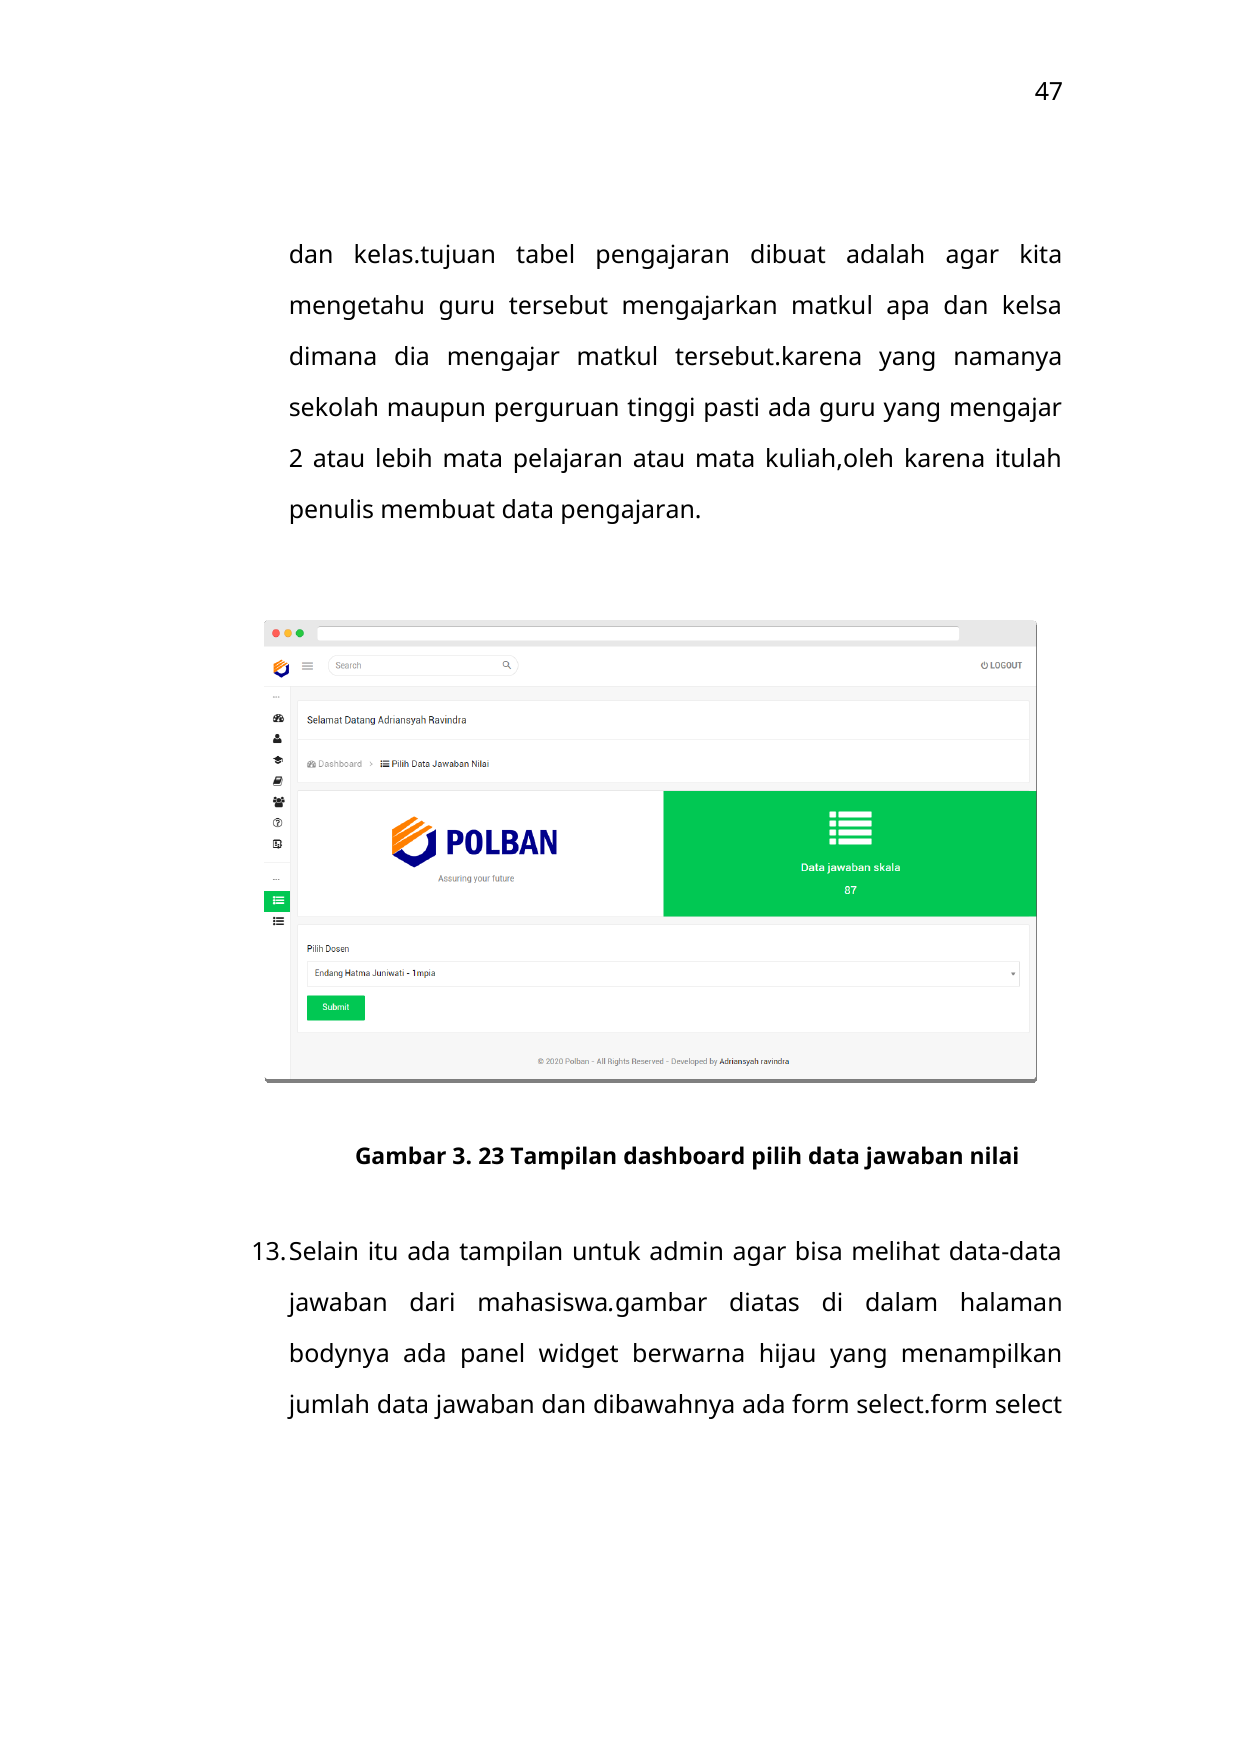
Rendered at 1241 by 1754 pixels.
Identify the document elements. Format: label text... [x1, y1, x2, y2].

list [251, 236, 1063, 526]
picture [237, 593, 1063, 1106]
text Gambar 3. 23 Tampilan dashboard pilih data jawaban nilai [236, 1140, 1063, 1171]
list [251, 1233, 1063, 1421]
